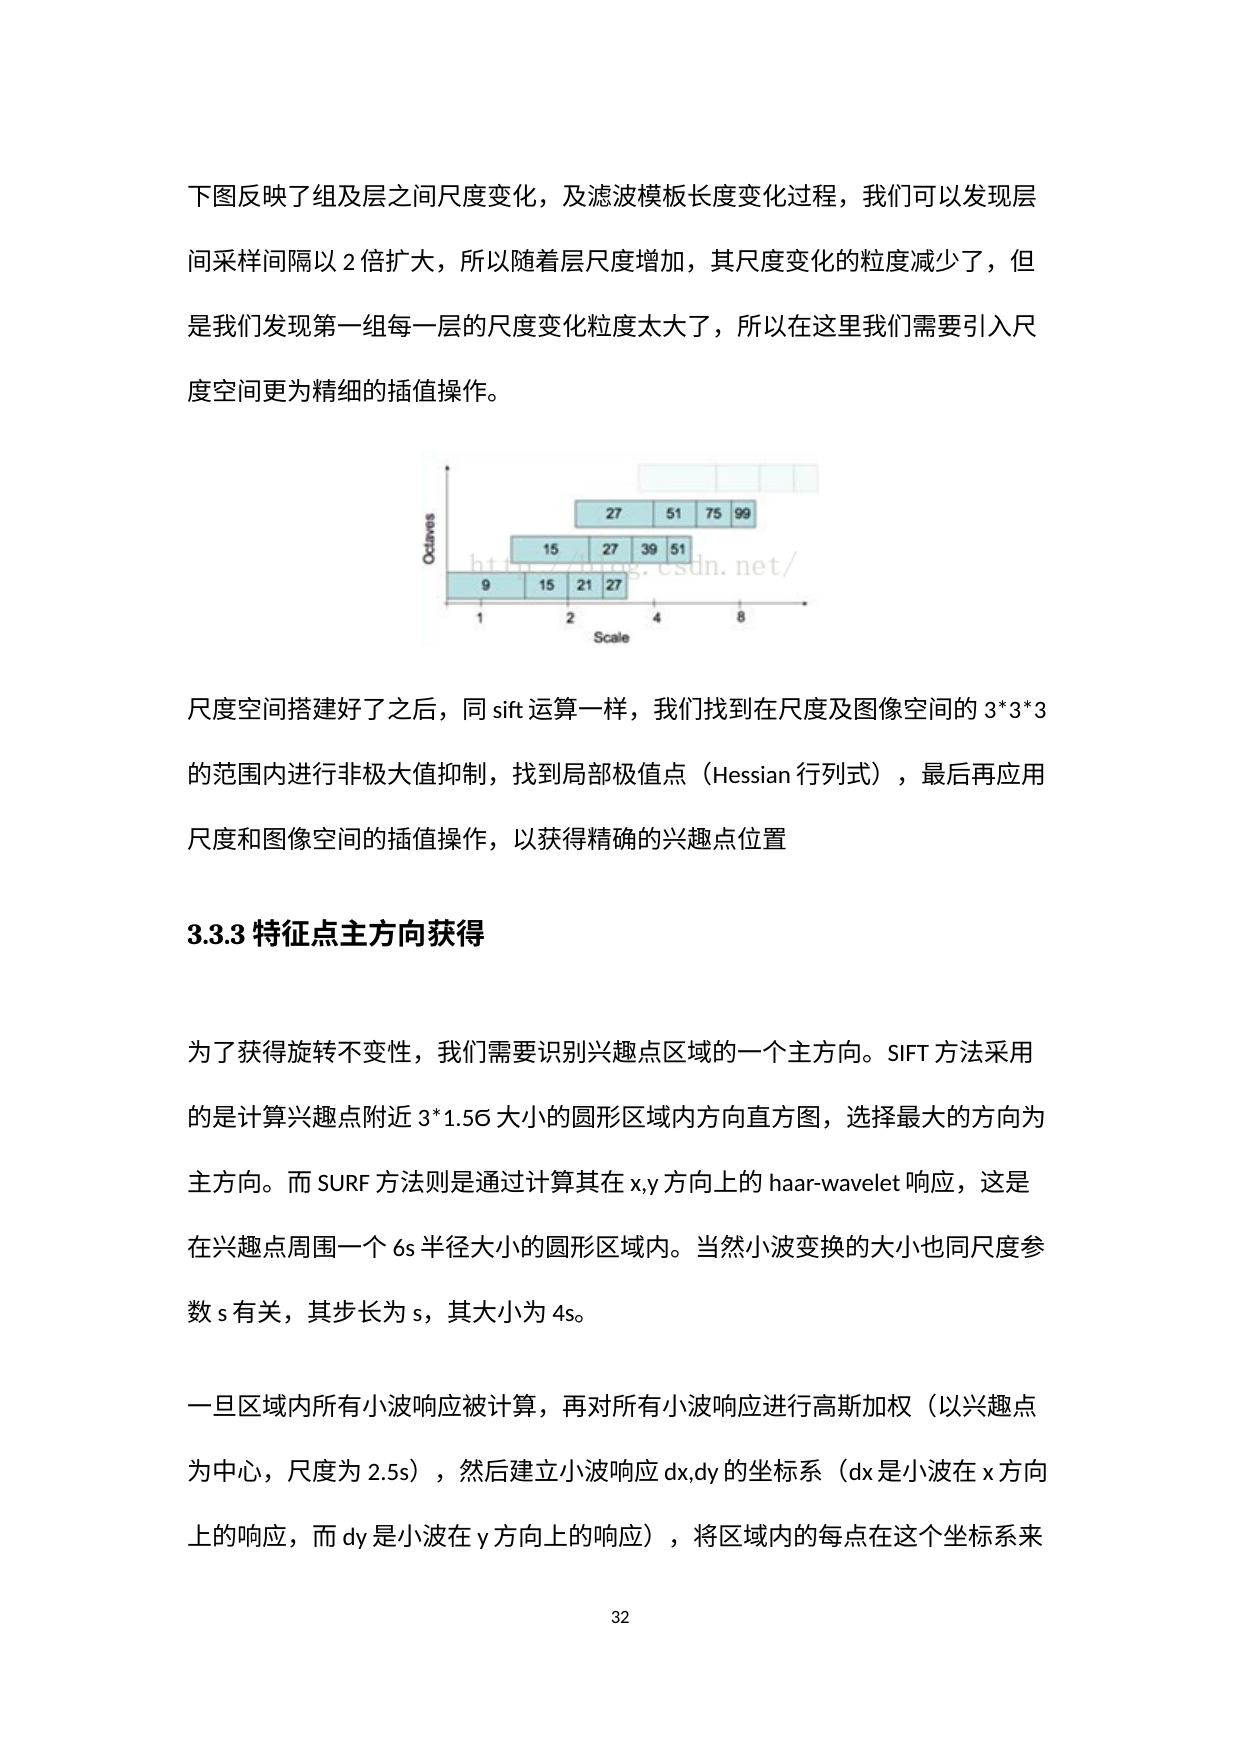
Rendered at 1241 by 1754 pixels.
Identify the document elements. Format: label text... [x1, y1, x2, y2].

text 为了获得旋转不变性，我们需要识别兴趣点区域的一个主方向。SIFT方法采用的是计算兴趣点附近3*1.5Ϭ大小的圆形区域内方向直方图，选择最大的方向为主方向。而SURF方法则是通过计算其在x,y方向上的haar-wavelet响应，这是在兴趣点周围一个6s半径大小的圆形区域内。当然小波变换的大小也同尺度参数s有关，其步长为s，其大小为4s。 [187, 1018, 1053, 1343]
text 下图反映了组及层之间尺度变化，及滤波模板长度变化过程，我们可以发现层间采样间隔以2倍扩大，所以随着层尺度增加，其尺度变化的粒度减少了，但是我们发现第一组每一层的尺度变化粒度太大了，所以在这里我们需要引入尺度空间更为精细的插值操作。 [187, 162, 1053, 422]
subtitle 3.3.3 特征点主方向获得 [187, 899, 1053, 964]
text 尺度空间搭建好了之后，同sift运算一样，我们找到在尺度及图像空间的3*3*3的范围内进行非极大值抑制，找到局部极值点（Hessian行列式），最后再应用尺度和图像空间的插值操作，以获得精确的兴趣点位置 [187, 675, 1053, 870]
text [187, 1372, 1053, 1567]
picture [421, 451, 819, 646]
